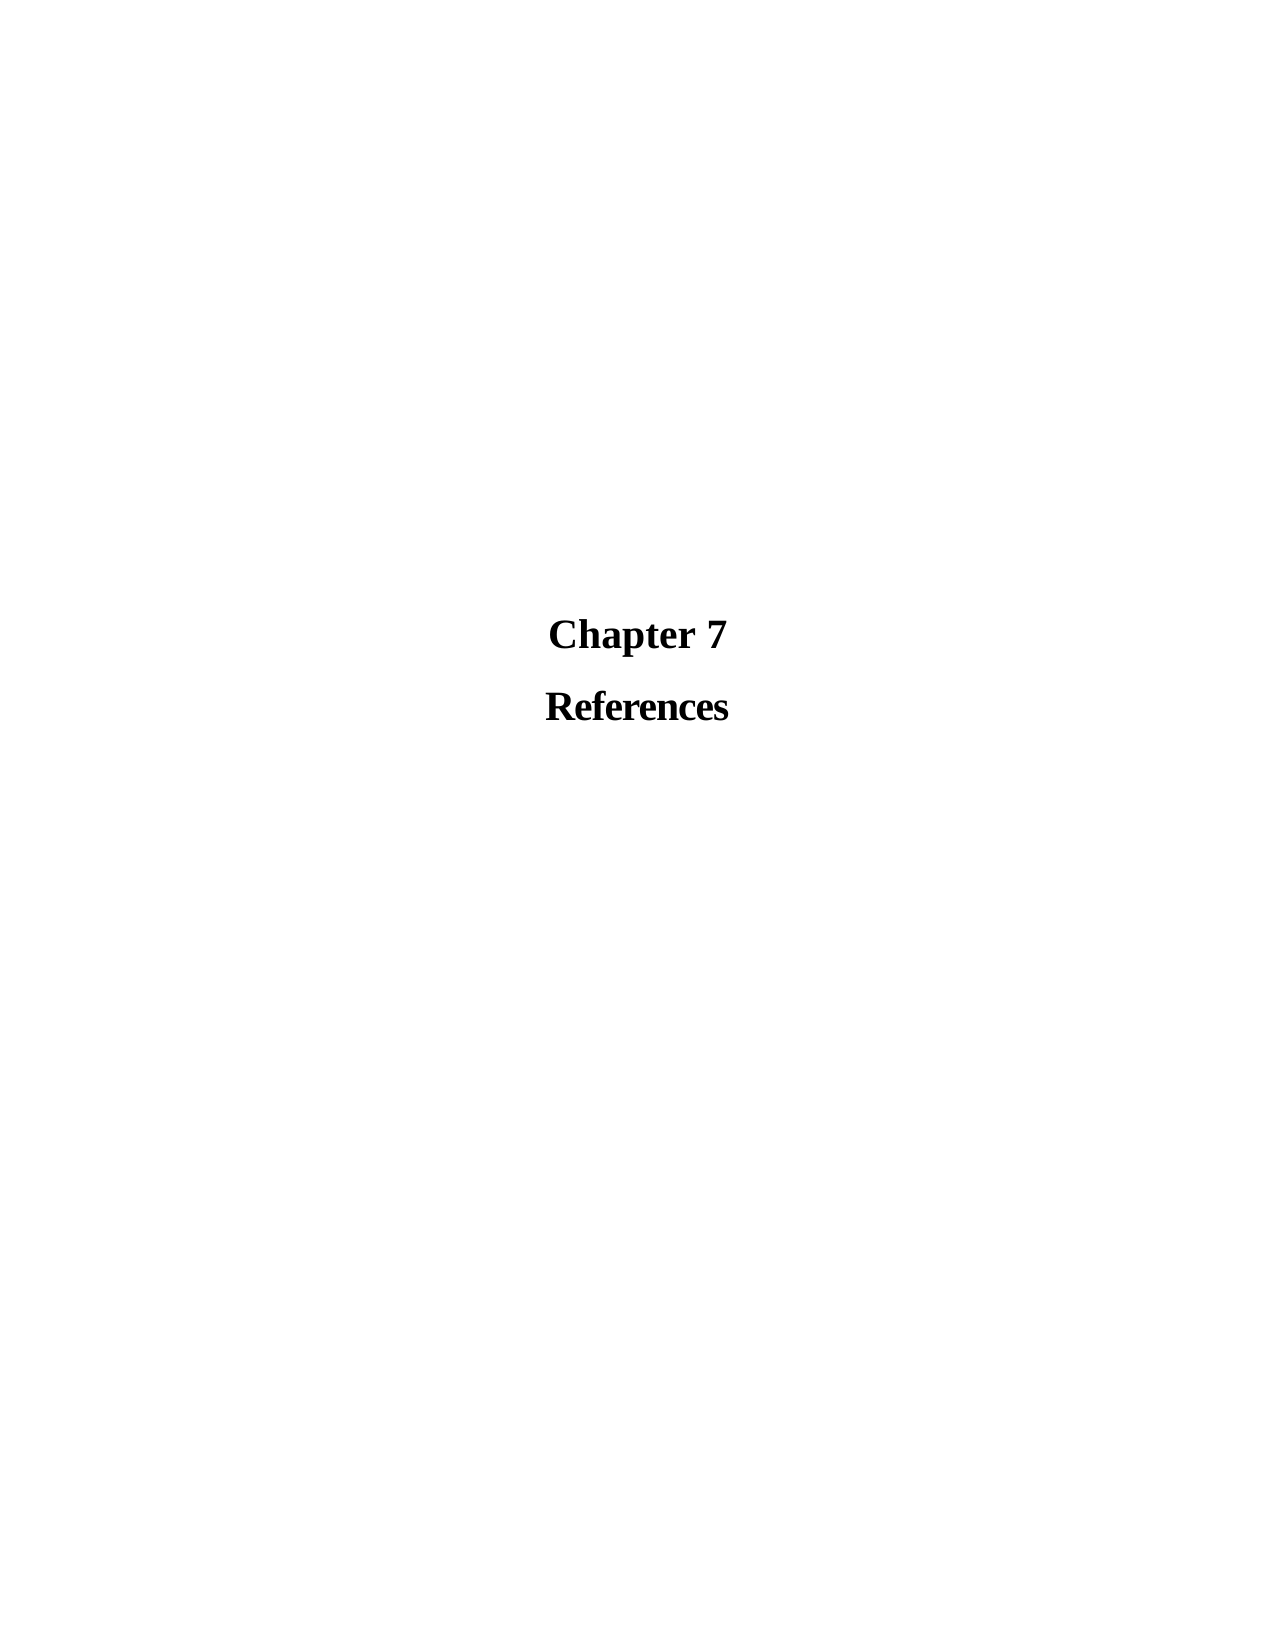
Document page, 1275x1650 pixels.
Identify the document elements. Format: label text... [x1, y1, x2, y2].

subtitle Chapter 7 [150, 609, 1125, 657]
title References [150, 681, 1125, 729]
